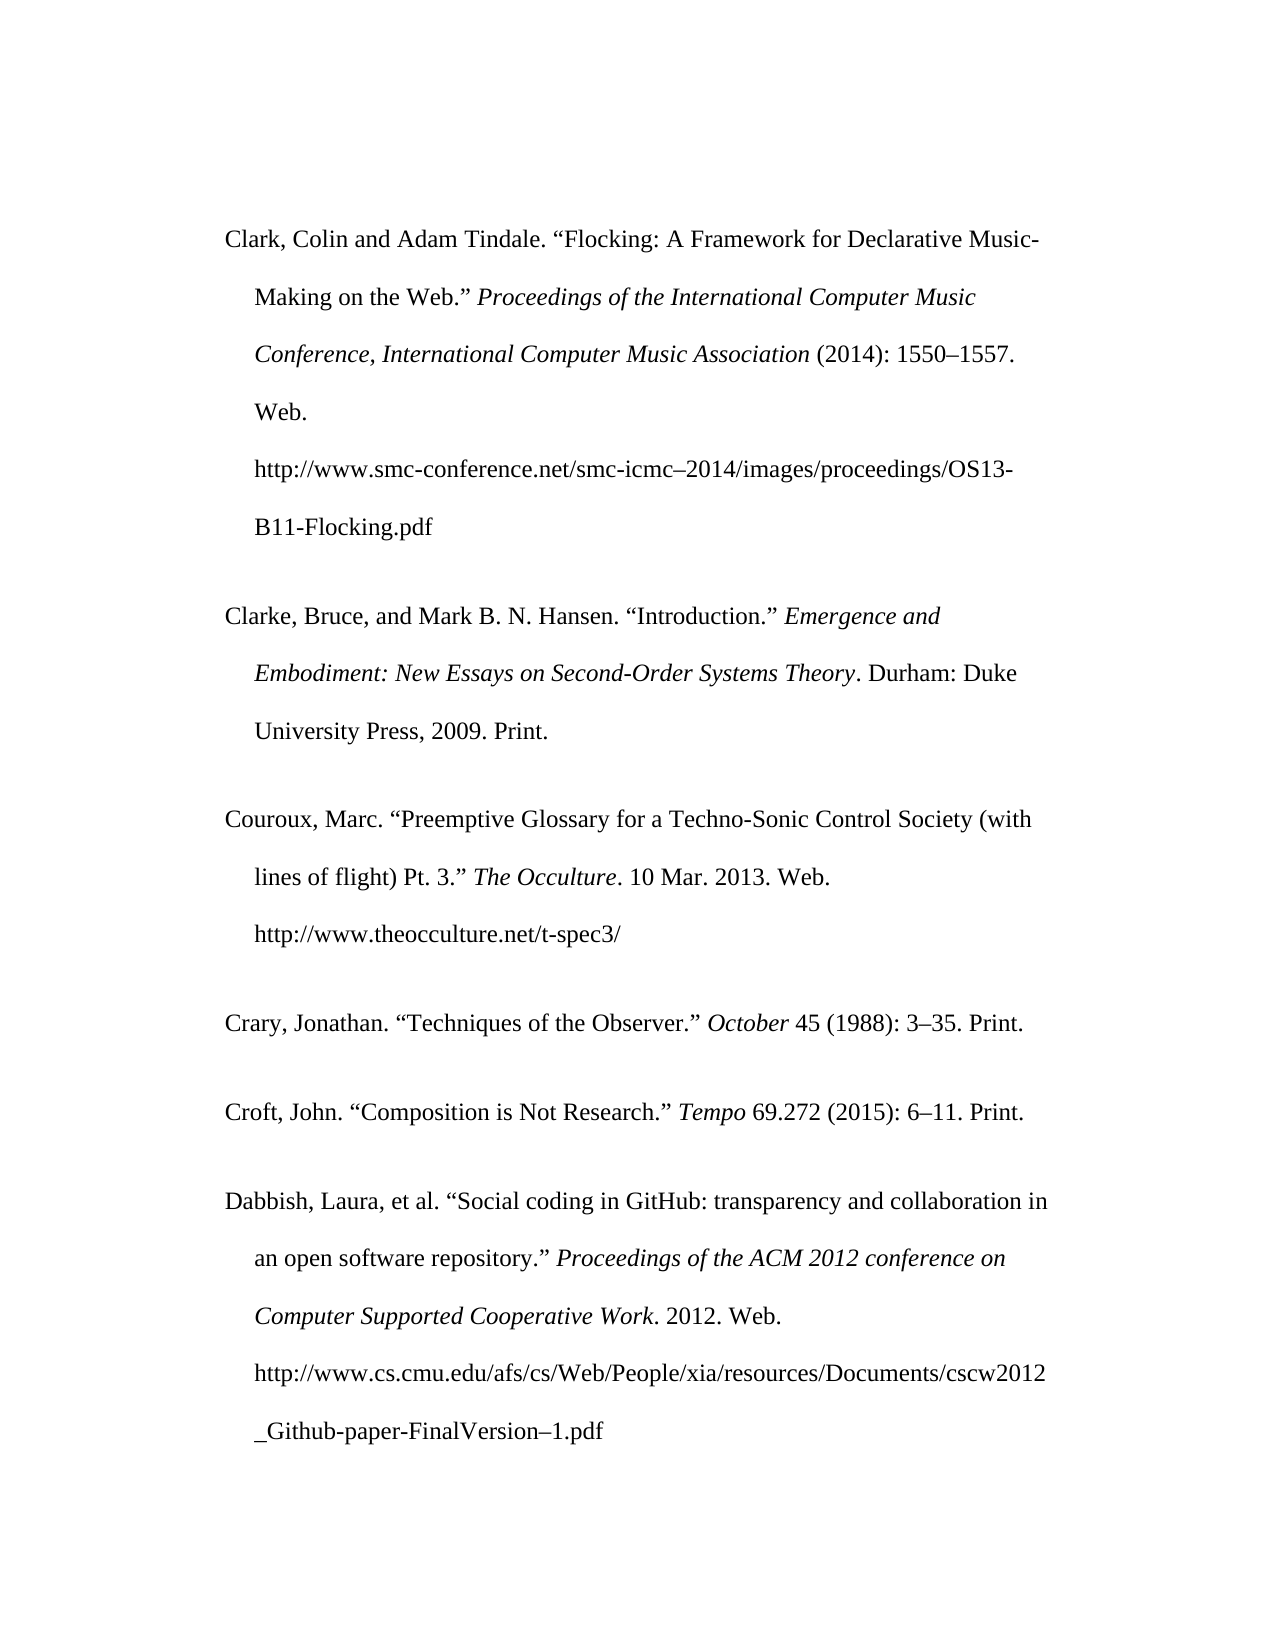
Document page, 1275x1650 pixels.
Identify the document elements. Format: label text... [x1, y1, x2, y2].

text Clarke, Bruce, and Mark B. N. Hansen. “Introduction.” Emergence and Embodiment: New Essays on Second-Order Systems Theory. Durham: Duke University Press, 2009. Print. [224, 601, 1051, 744]
text Couroux, Marc. “Preemptive Glossary for a Techno-Sonic Control Society (with lines of flight) Pt. 3.” The Occulture. 10 Mar. 2013. Web. http://www.theocculture.net/t-spec3/ [224, 804, 1051, 948]
text Dabbish, Laura, et al. “Social coding in GitHub: transparency and collaboration in an open software repository.” Proceedings of the ACM 2012 conference on Computer Supported Cooperative Work. 2012. Web. http://www.cs.cmu.edu/afs/cs/Web/People/xia/resources/Documents/cscw2012_Github-paper-FinalVersion–1.pdf [224, 1186, 1051, 1444]
text Croft, John. “Composition is Not Research.” Tempo 69.272 (2015): 6–11. Print. [224, 1097, 1051, 1126]
text Clark, Colin and Adam Tindale. “Flocking: A Framework for Declarative Music-Making on the Web.” Proceedings of the International Computer Music Conference, International Computer Music Association (2014): 1550–1557. Web. http://www.smc-conference.net/smc-icmc–2014/images/proceedings/OS13-B11-Flocking.pdf [224, 224, 1051, 541]
text Crary, Jonathan. “Techniques of the Observer.” October 45 (1988): 3–35. Print. [224, 1008, 1051, 1037]
